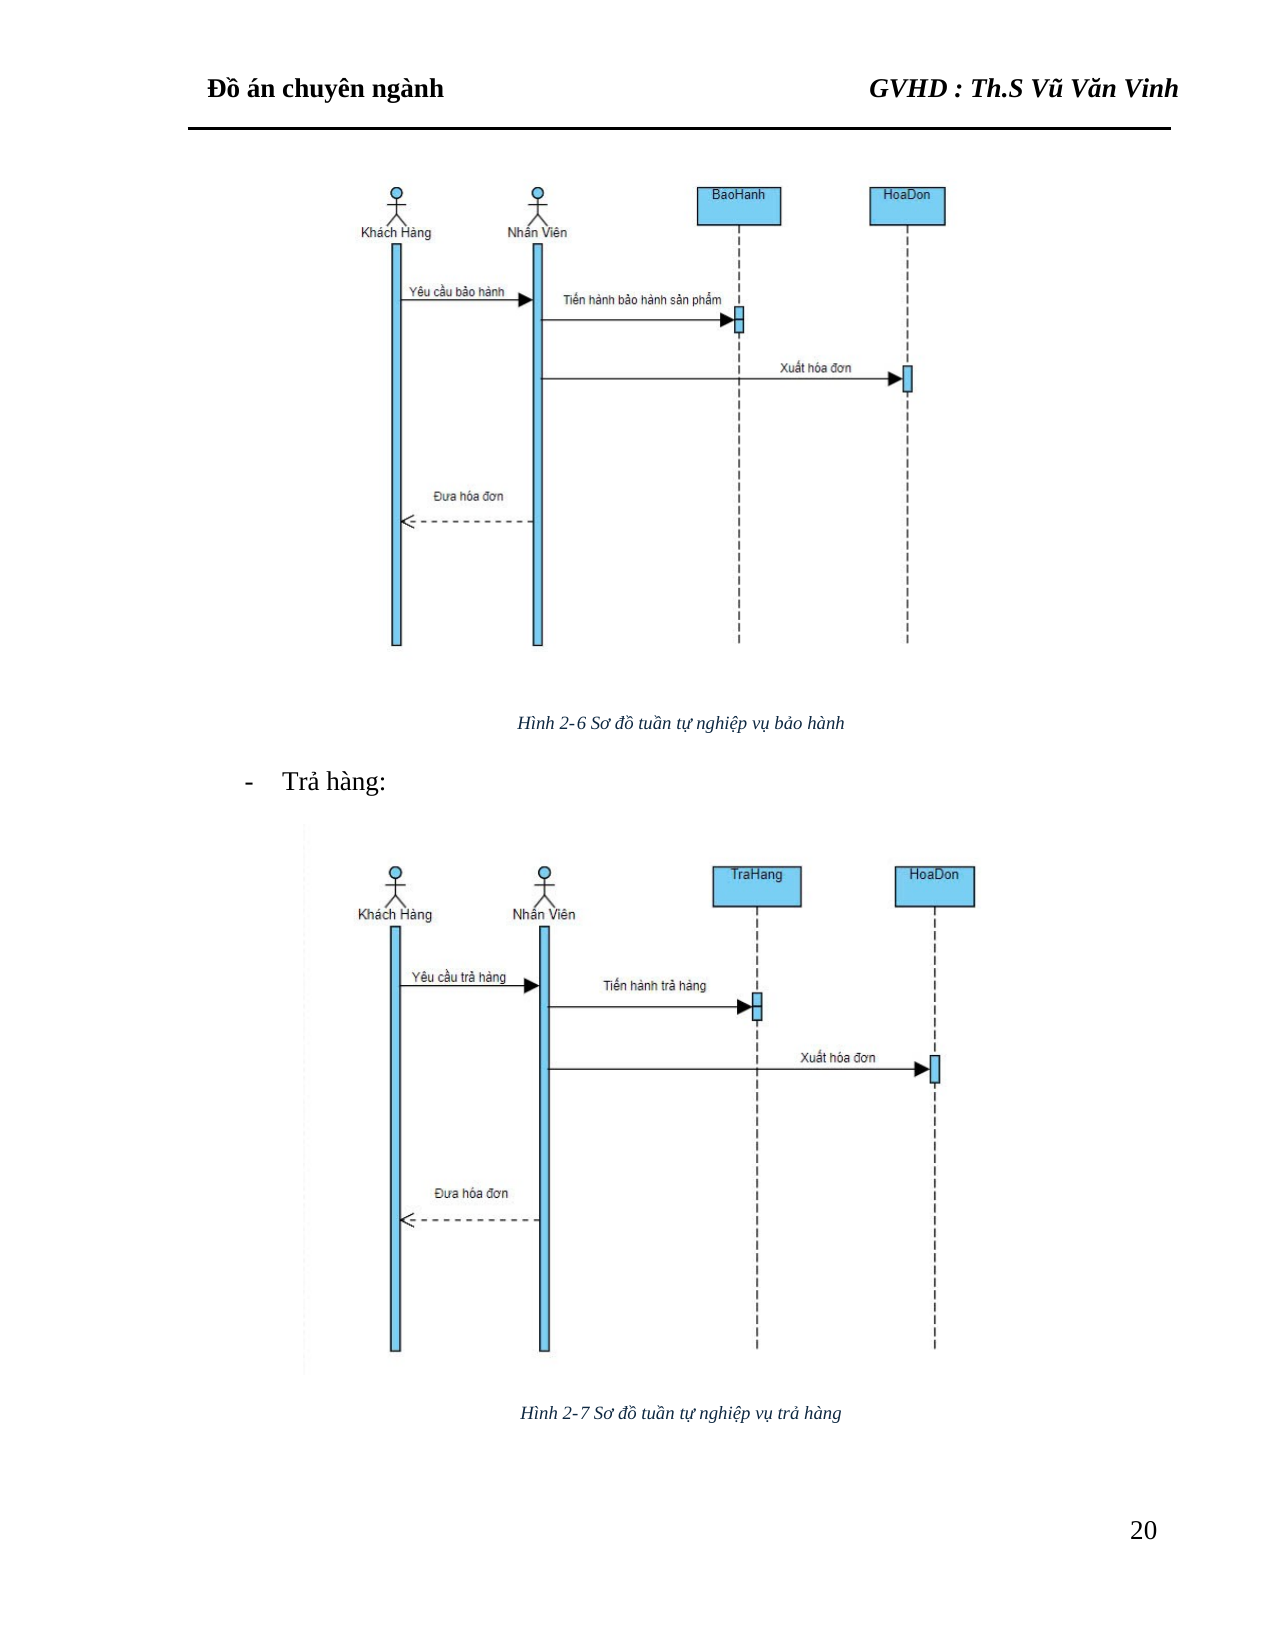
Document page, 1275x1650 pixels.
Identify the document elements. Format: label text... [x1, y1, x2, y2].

text Hình 2-7 Sơ đồ tuần tự nghiệp vụ trả hàng [207, 1402, 1157, 1424]
picture [315, 147, 1048, 684]
text Hình 2-6 Sơ đồ tuần tự nghiệp vụ bảo hành [207, 712, 1157, 733]
picture [303, 824, 1061, 1375]
list Trả hàng: [244, 765, 1157, 796]
